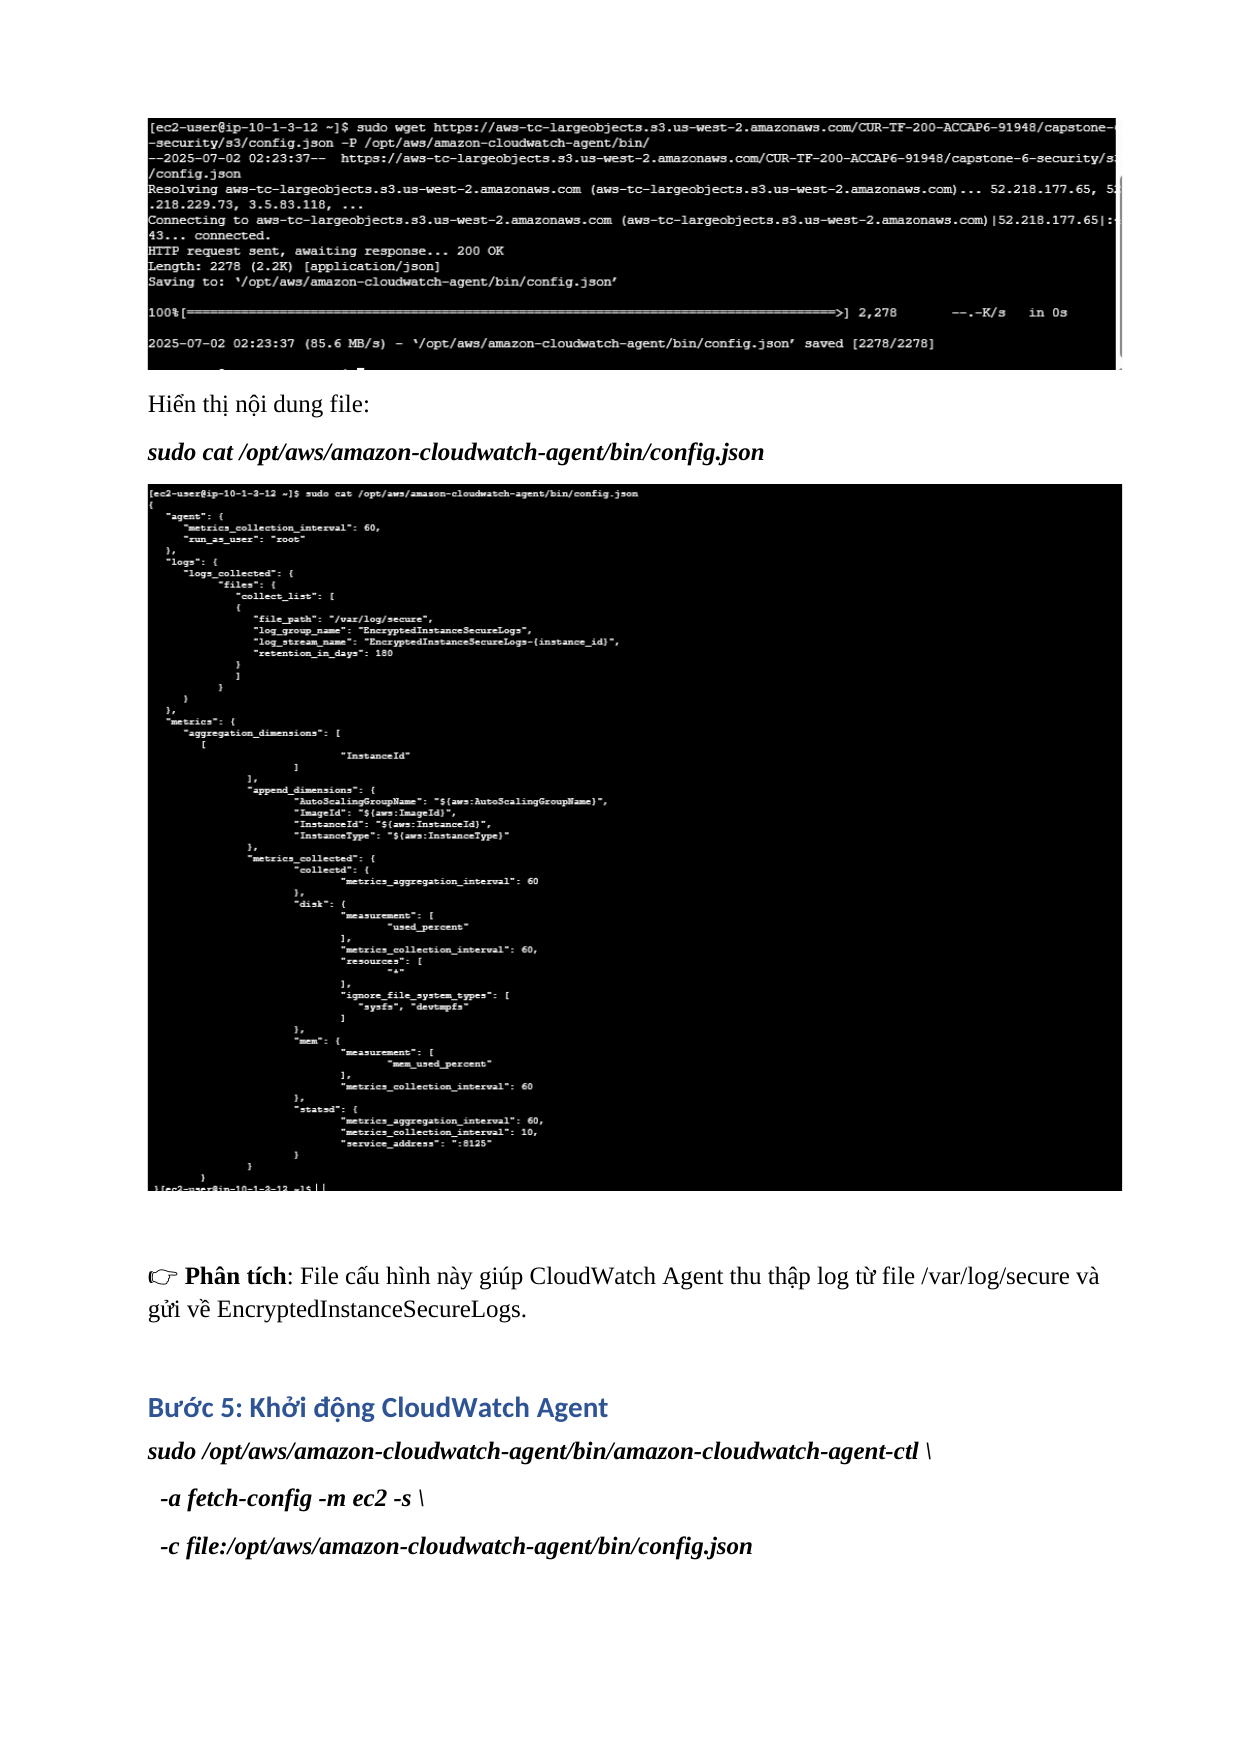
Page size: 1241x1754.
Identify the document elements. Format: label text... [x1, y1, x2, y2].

text sudo /opt/aws/amazon-cloudwatch-agent/bin/amazon-cloudwatch-agent-ctl \ [148, 1436, 1122, 1464]
picture [147, 118, 1123, 370]
text 👉 Phân tích: File cấu hình này giúp CloudWatch Agent thu thập log từ file /var/log/secure và gửi về EncryptedInstanceSecureLogs. [148, 1257, 1122, 1322]
subtitle Bước 5: Khởi động CloudWatch Agent [148, 1389, 1122, 1425]
picture [147, 484, 1123, 1191]
text -c file:/opt/aws/amazon-cloudwatch-agent/bin/config.json [148, 1531, 1122, 1560]
text sudo cat /opt/aws/amazon-cloudwatch-agent/bin/config.json [148, 437, 1122, 465]
text -a fetch-config -m ec2 -s \ [148, 1483, 1122, 1512]
text Hiển thị nội dung file: [148, 389, 1122, 418]
